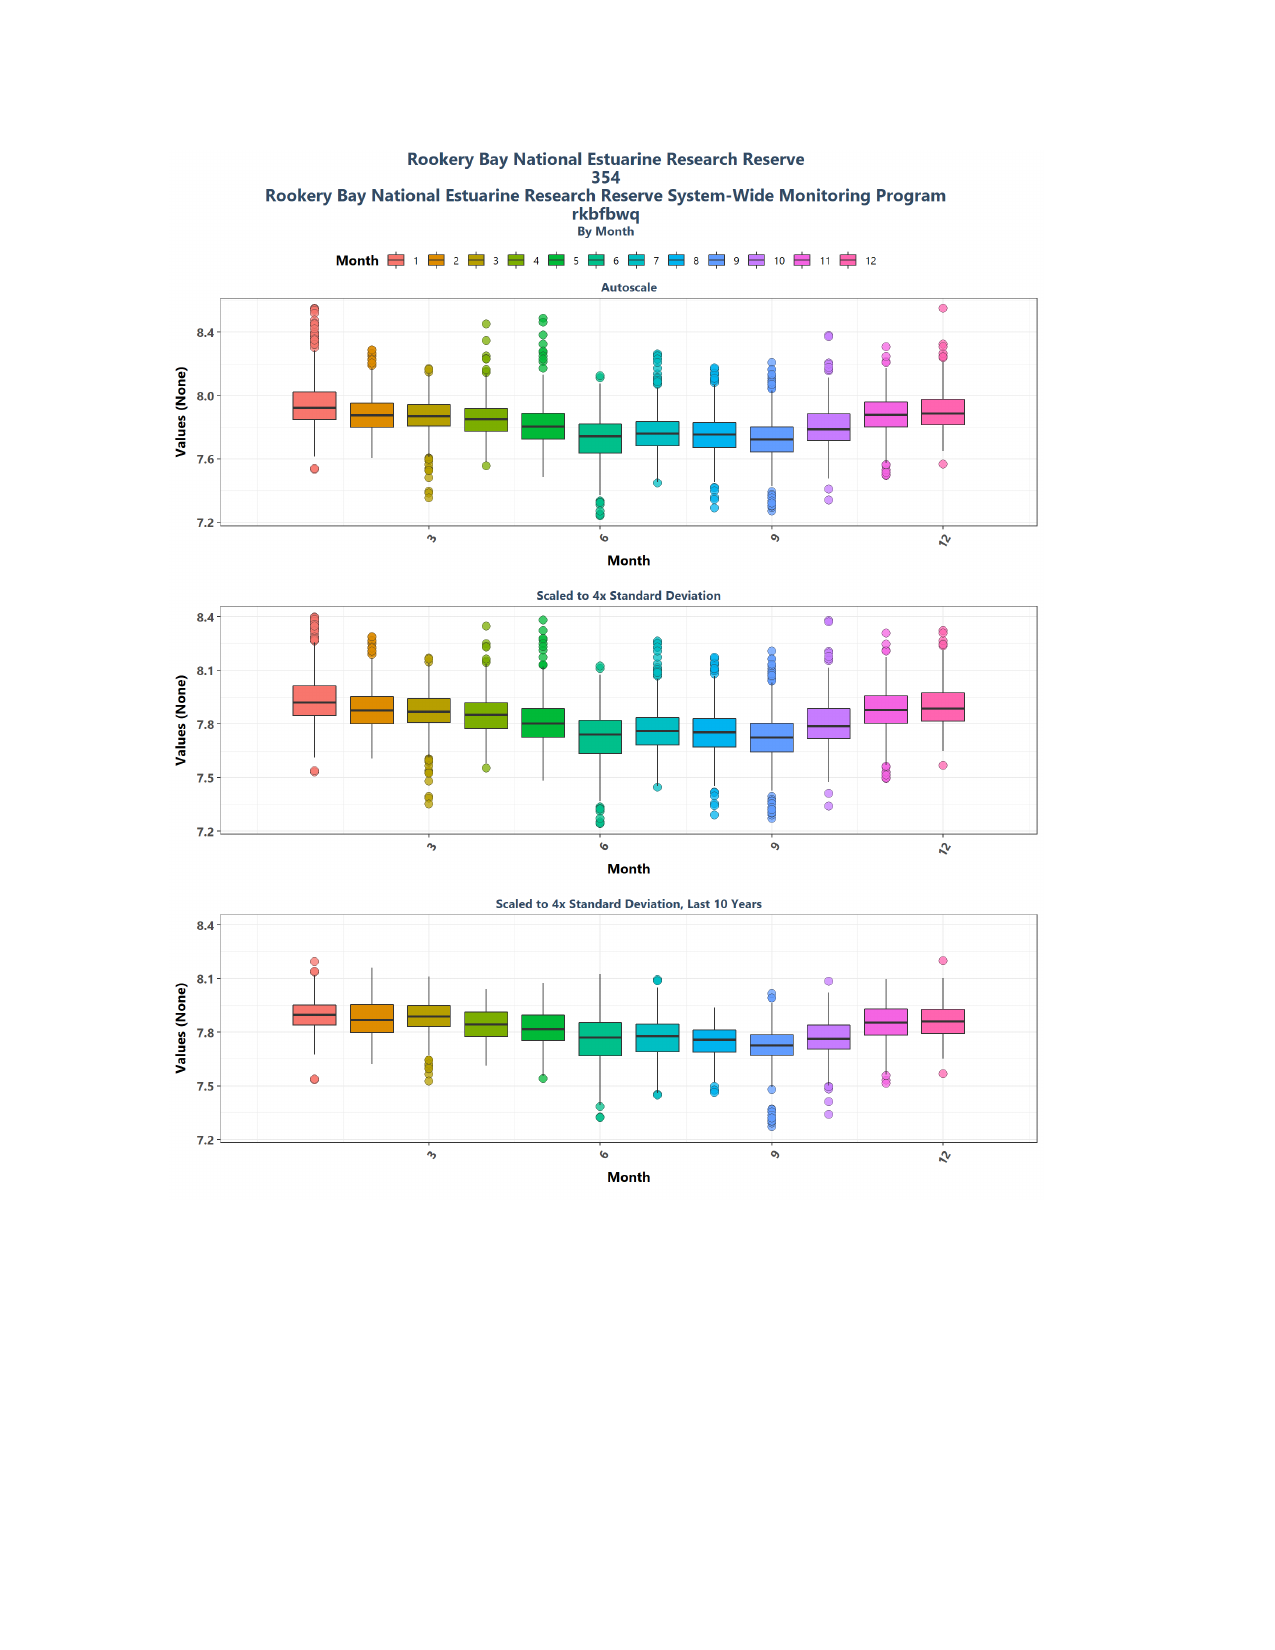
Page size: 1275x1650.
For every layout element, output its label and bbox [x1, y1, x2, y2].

picture [168, 150, 1044, 1200]
